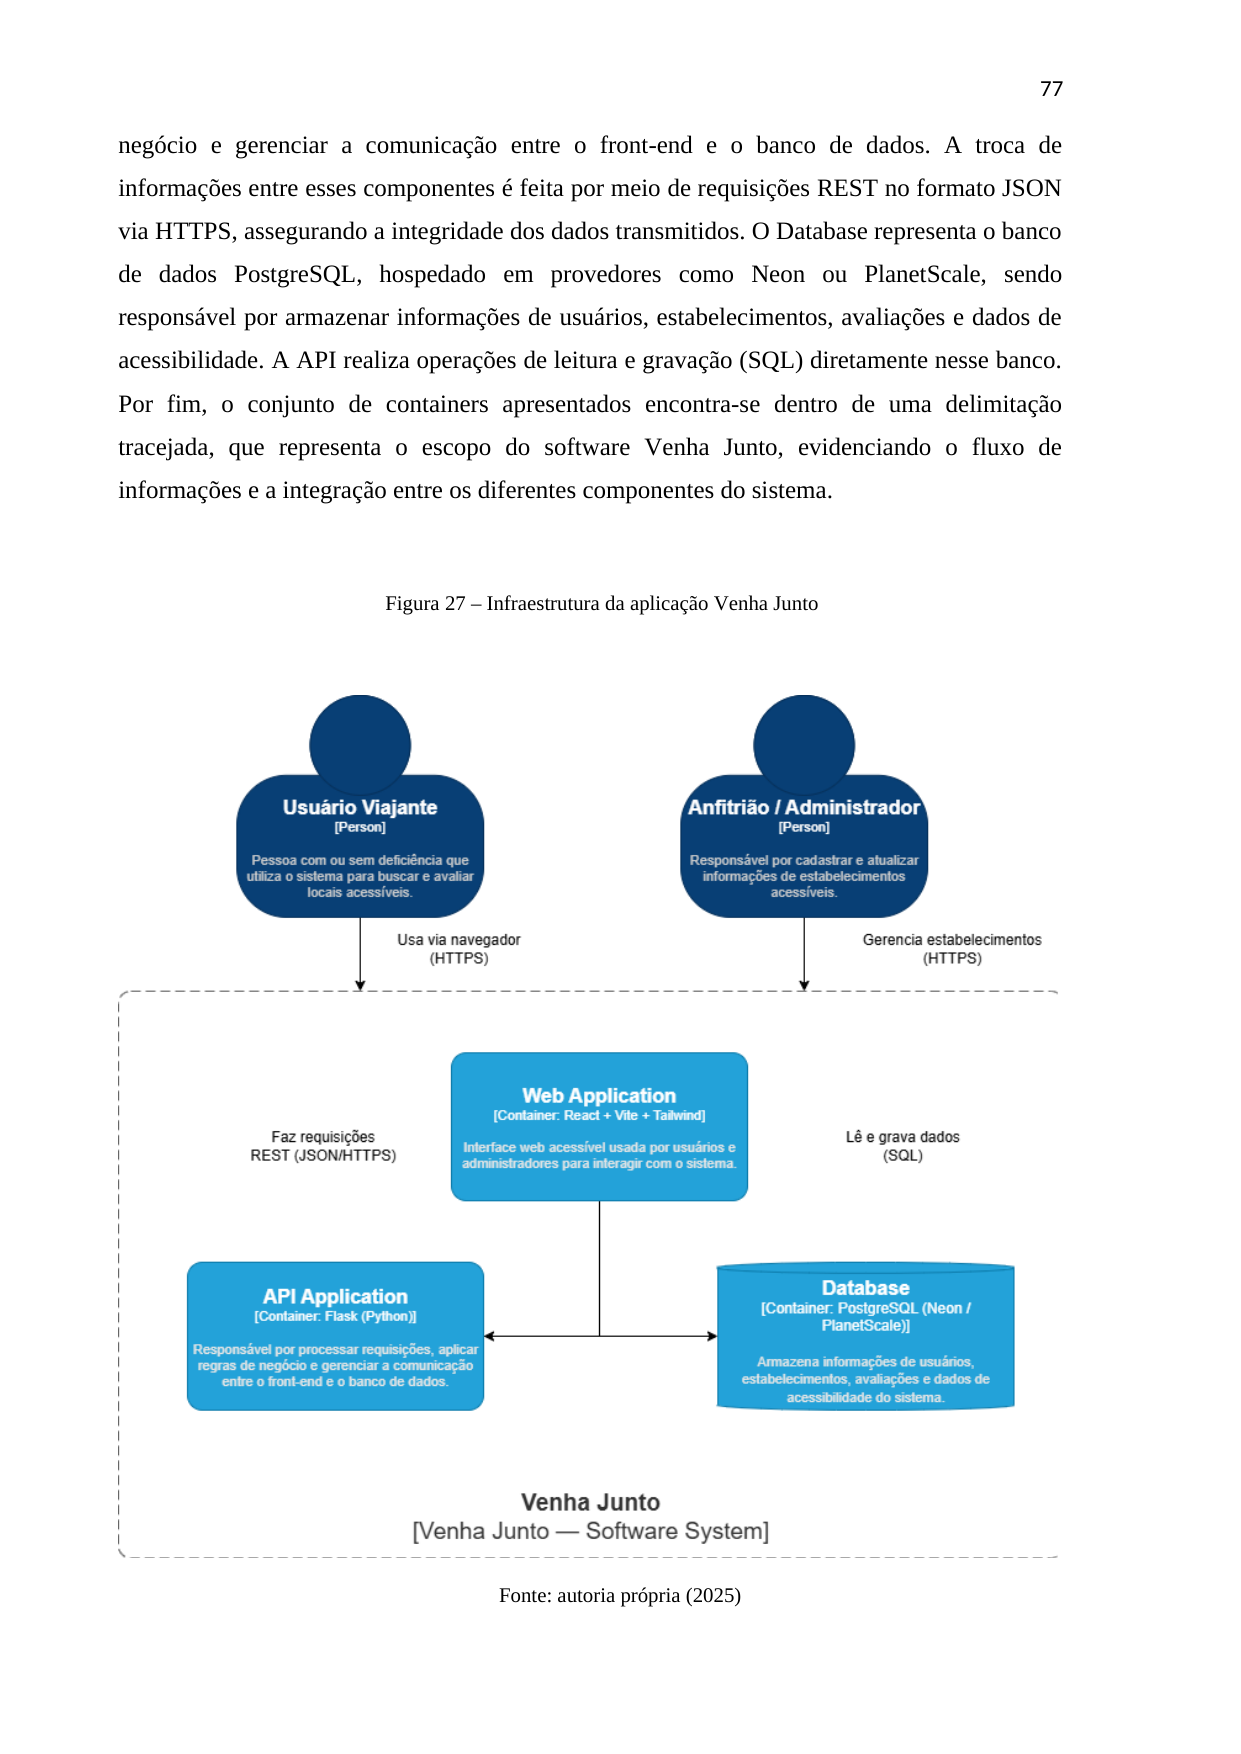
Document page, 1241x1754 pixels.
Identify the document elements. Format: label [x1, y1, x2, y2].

text [118, 130, 1063, 504]
picture [118, 695, 1058, 1557]
